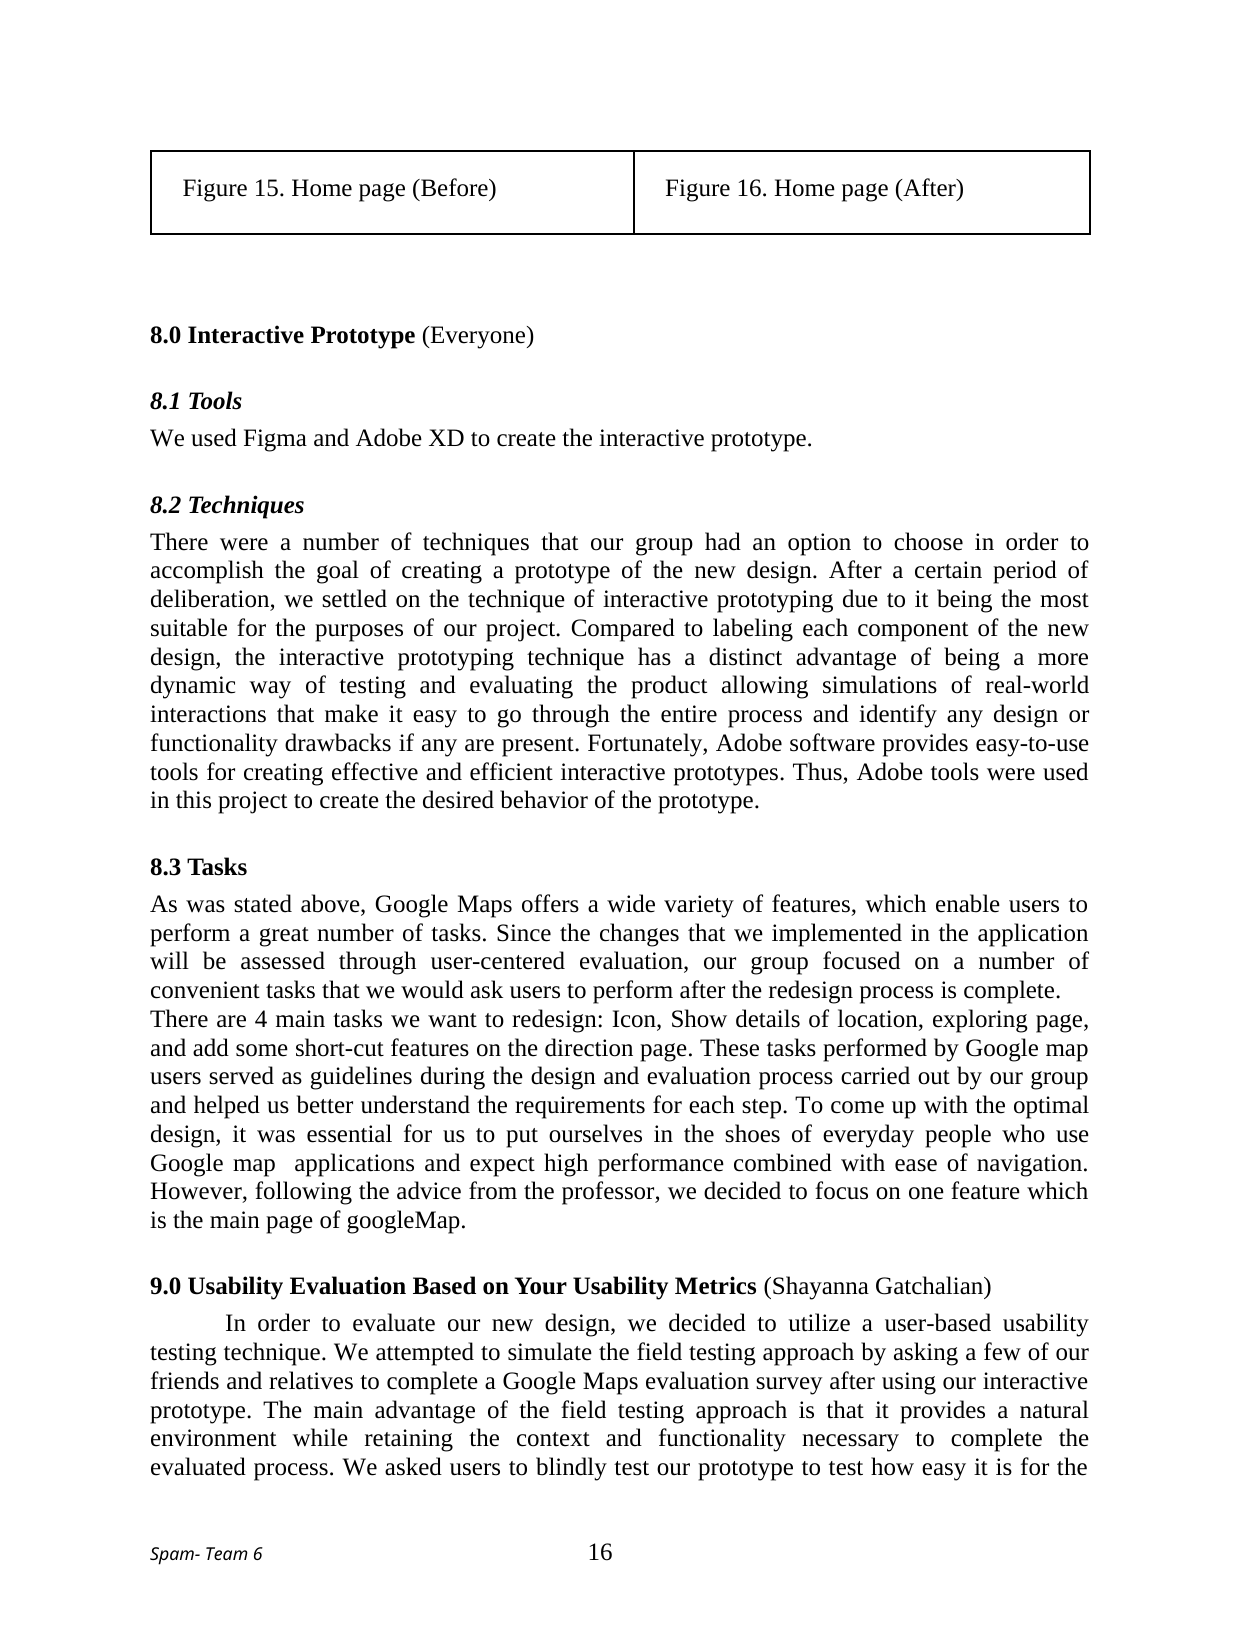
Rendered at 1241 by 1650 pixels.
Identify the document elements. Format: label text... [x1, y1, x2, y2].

table_cell Figure 16. Home page (After) [635, 152, 1089, 233]
subtitle 8.0 Interactive Prototype (Everyone) [150, 320, 1090, 349]
text There are 4 main tasks we want to redesign: Icon, Show details of location, exploring page, and add some short-cut features on the direction page. These tasks performed by Google map users served as guidelines during the design and evaluation process carried out by our group and helped us better understand the requirements for each step. To come up with the optimal design, it was essential for us to put ourselves in the shoes of everyday people who use Google map applications and expect high performance combined with ease of navigation. However, following the advice from the professor, we decided to focus on one feature which is the main page of googleMap. [150, 1004, 1090, 1234]
subtitle 8.1 Tools [150, 386, 1090, 415]
subtitle 8.2 Techniques [150, 490, 1090, 518]
text As was stated above, Google Maps offers a wide variety of features, which enable users to perform a great number of tasks. Since the changes that we implemented in the application will be assessed through user-centered evaluation, our group focused on a number of convenient tasks that we would ask users to perform after the redesign process is complete. [150, 889, 1090, 1004]
text We used Figma and Adobe XD to create the interactive prototype. [150, 423, 1090, 452]
text There were a number of techniques that our group had an option to choose in order to accomplish the goal of creating a prototype of the new design. After a certain period of deliberation, we settled on the technique of interactive prototyping due to it being the most suitable for the purposes of our project. Compared to labeling each component of the new design, the interactive prototyping technique has a distinct advantage of being a more dynamic way of testing and evaluating the product allowing simulations of real-world interactions that make it easy to go through the entire process and identify any design or functionality drawbacks if any are present. Fortunately, Adobe software provides easy-to-use tools for creating effective and efficient interactive prototypes. Thus, Adobe tools were used in this project to create the desired behavior of the prototype. [150, 527, 1090, 814]
subtitle 8.3 Tasks [150, 852, 1090, 881]
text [150, 1308, 1090, 1481]
subtitle 9.0 Usability Evaluation Based on Your Usability Metrics (Shayanna Gatchalian) [150, 1271, 1090, 1300]
table_cell Figure 15. Home page (Before) [152, 152, 633, 233]
